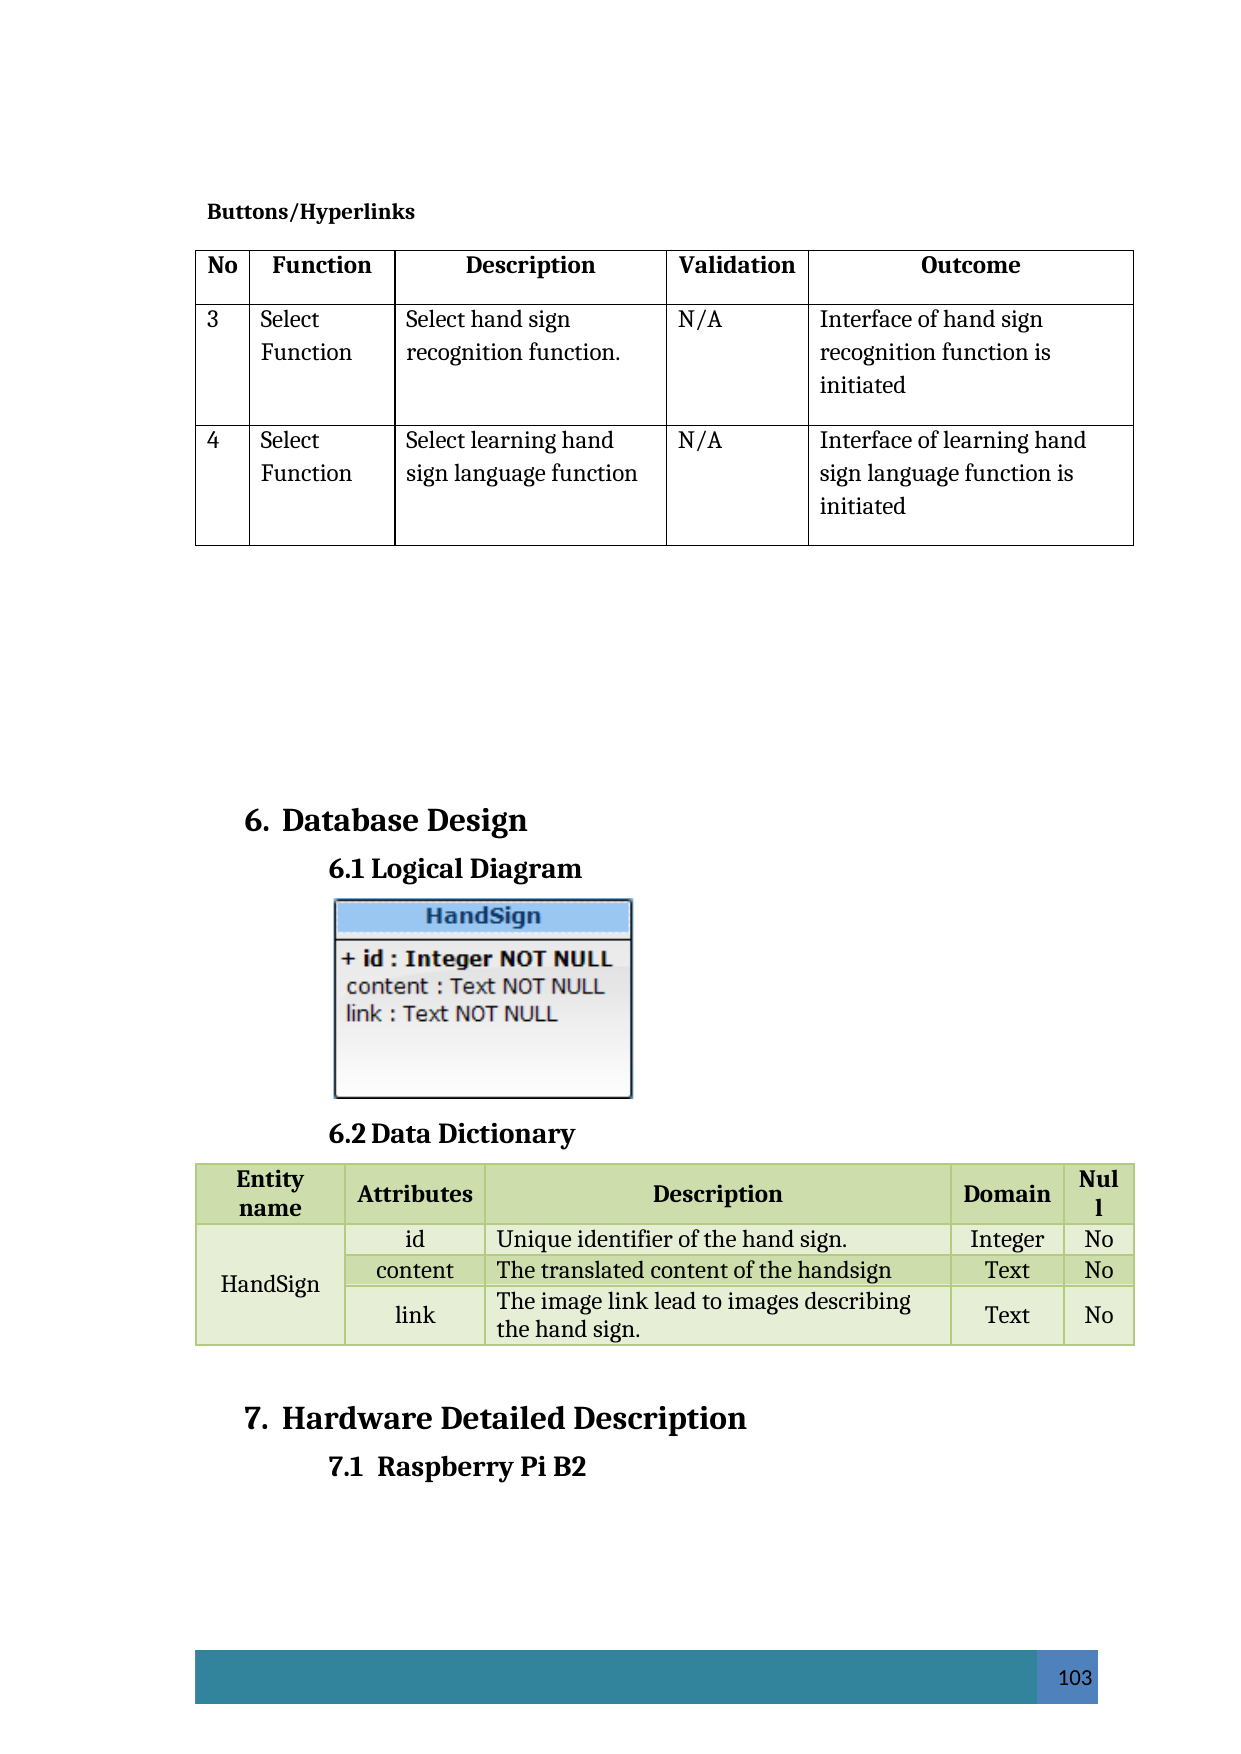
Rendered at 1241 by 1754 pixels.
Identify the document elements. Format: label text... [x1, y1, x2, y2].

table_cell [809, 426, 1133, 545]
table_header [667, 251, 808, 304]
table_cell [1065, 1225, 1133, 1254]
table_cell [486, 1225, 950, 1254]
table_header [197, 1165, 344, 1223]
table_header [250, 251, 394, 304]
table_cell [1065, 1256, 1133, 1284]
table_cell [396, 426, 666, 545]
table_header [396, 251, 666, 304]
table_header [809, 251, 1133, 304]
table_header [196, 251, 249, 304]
text Buttons/Hyperlinks [207, 199, 1122, 225]
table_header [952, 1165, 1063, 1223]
subtitle Raspberry Pi B2 [329, 1450, 1122, 1483]
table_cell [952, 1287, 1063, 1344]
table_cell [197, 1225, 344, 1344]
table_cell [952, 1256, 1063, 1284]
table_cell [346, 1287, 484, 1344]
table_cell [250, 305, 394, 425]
subtitle Hardware Detailed Description [244, 1399, 1122, 1437]
subtitle Data Dictionary [329, 1117, 1122, 1151]
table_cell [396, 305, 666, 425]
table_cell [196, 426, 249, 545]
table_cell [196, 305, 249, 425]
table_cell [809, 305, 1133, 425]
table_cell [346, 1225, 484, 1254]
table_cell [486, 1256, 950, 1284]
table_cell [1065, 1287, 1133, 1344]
subtitle Database Design [244, 802, 1122, 840]
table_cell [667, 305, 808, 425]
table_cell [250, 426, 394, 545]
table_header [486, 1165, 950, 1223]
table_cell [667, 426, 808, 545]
subtitle Logical Diagram [329, 852, 1122, 886]
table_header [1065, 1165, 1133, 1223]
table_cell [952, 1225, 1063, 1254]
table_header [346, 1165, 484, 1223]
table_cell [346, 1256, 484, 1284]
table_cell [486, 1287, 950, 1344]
picture [333, 898, 634, 1099]
